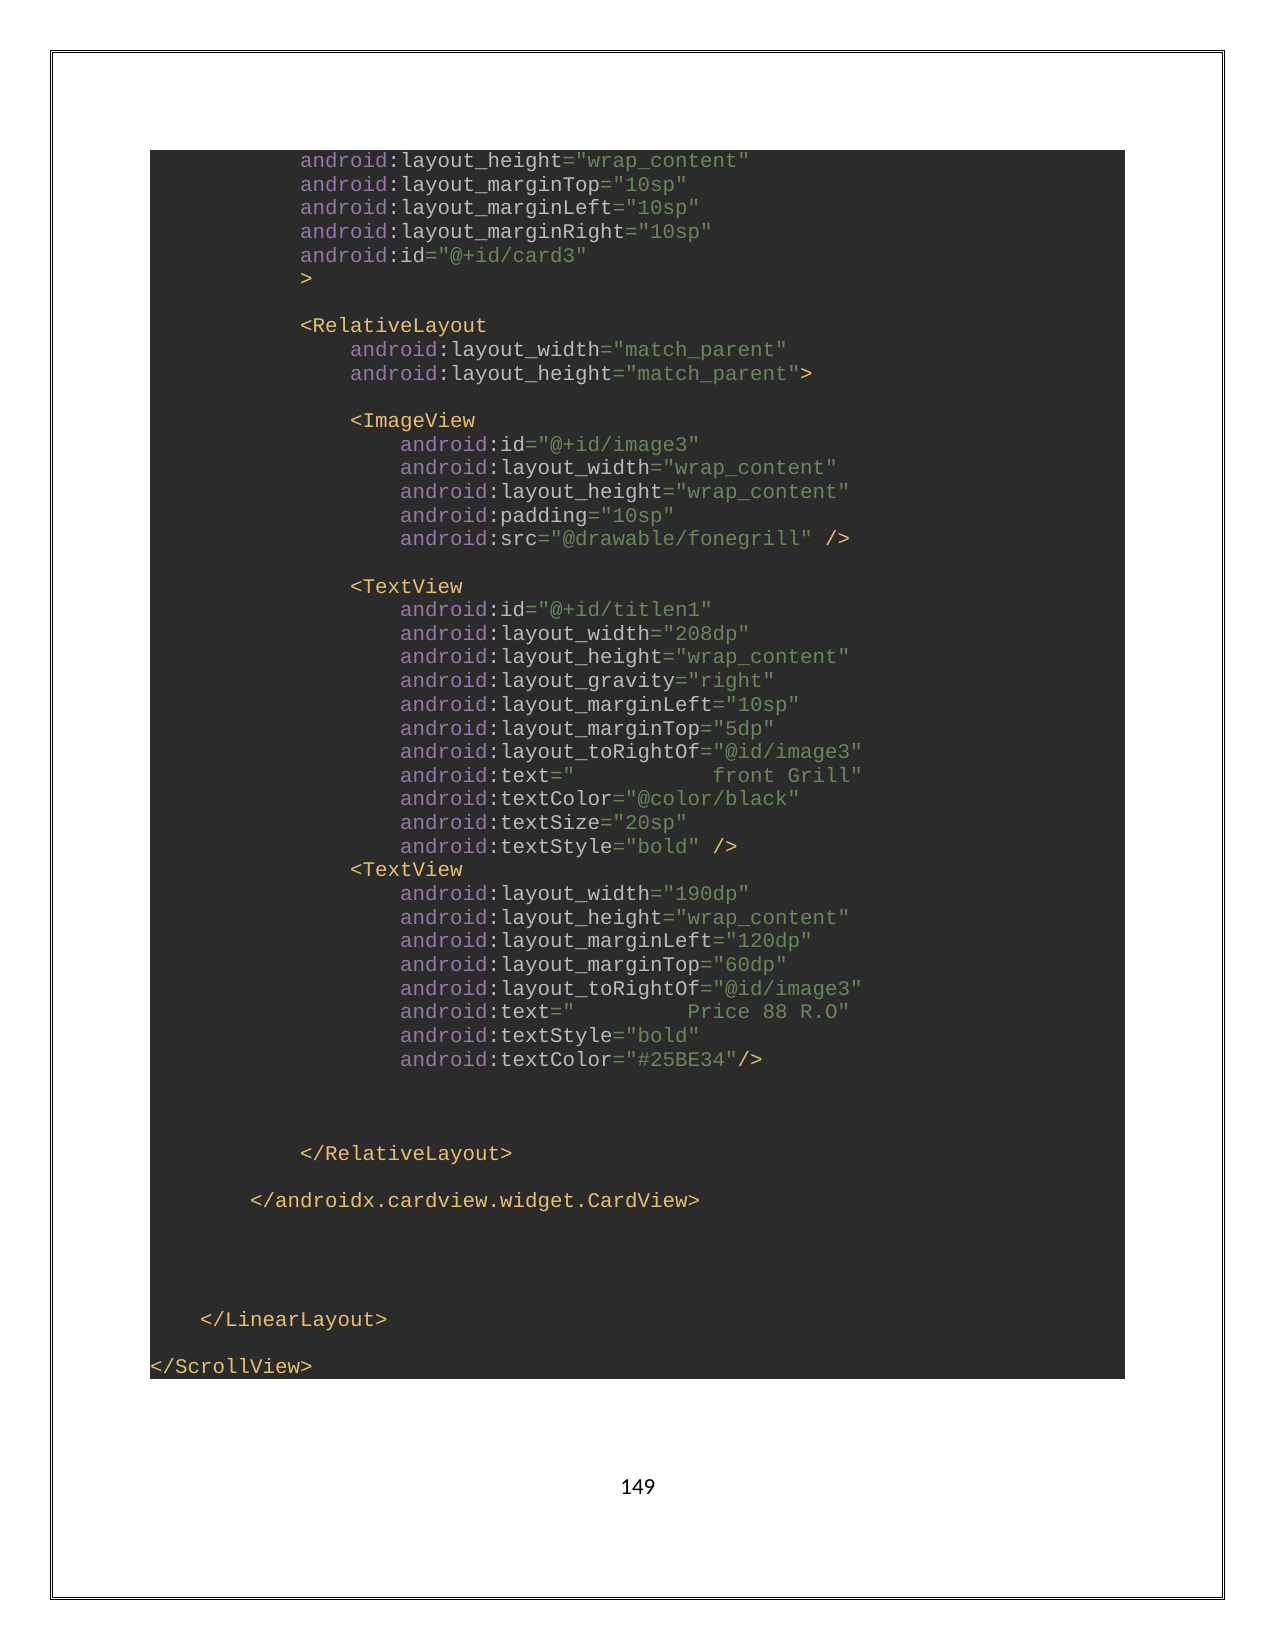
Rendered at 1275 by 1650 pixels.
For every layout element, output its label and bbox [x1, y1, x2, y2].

text [150, 150, 1125, 1379]
